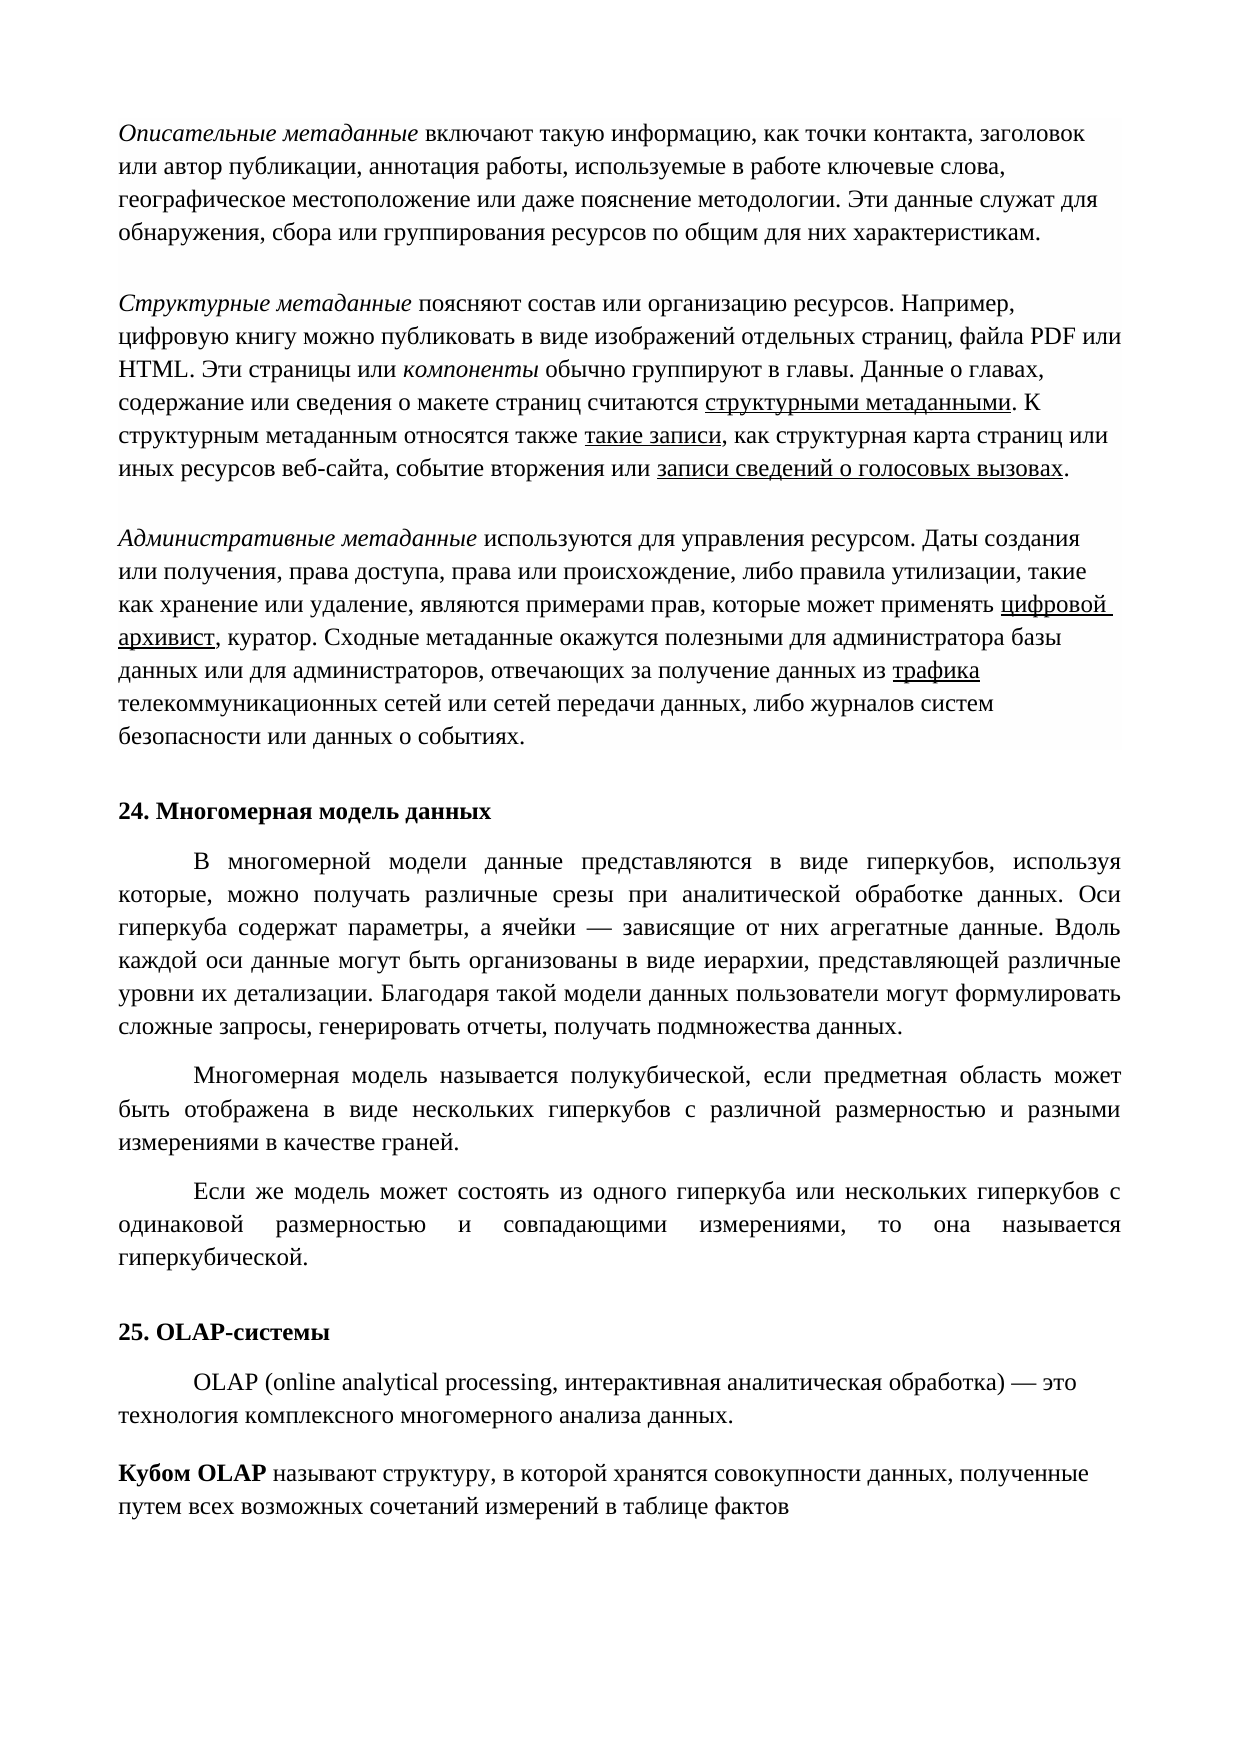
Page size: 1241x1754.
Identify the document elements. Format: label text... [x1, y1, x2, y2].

text Структурные метаданные поясняют состав или организацию ресурсов. Например, цифровую книгу можно публиковать в виде изображений отдельных страниц, файла PDF или HTML. Эти страницы или компоненты обычно группируют в главы. Данные о главах, содержание или сведения о макете страниц считаются структурными метаданными. К структурным метаданным относятся также такие записи, как структурная карта страниц или иных ресурсов веб-сайта, событие вторжения или записи сведений о голосовых вызовах. [118, 349, 1122, 482]
text Многомерная модель называется полукубической, если предметная область может быть отображена в виде нескольких гиперкубов с различной размерностью и разными измерениями в качестве граней. [118, 1061, 1122, 1155]
text Кубом OLAP называют структуру, в которой хранятся совокупности данных, полученные путем всех возможных сочетаний измерений в таблице фактов [118, 1458, 1122, 1519]
text Административные метаданные используются для управления ресурсом. Даты создания или получения, права доступа, права или происхождение, либо правила утилизации, такие как хранение или удаление, являются примерами прав, которые может применять цифровой архивист, куратор. Сходные метаданные окажутся полезными для администратора базы данных или для администраторов, отвечающих за получение данных из трафика телекоммуникационных сетей или сетей передачи данных, либо журналов систем безопасности или данных о событиях. [118, 523, 1122, 750]
text Если же модель может состоять из одного гиперкуба или нескольких гиперкубов с одинаковой размерностью и совпадающими измерениями, то она называется гиперкубической. [118, 1176, 1122, 1271]
text В многомерной модели данные представляются в виде гиперкубов, используя которые, можно получать различные срезы при аналитической обработке данных. Оси гиперкуба содержат параметры, а ячейки — зависящие от них агрегатные данные. Вдоль каждой оси данные могут быть организованы в виде иерархии, представляющей различные уровни их детализации. Благодаря такой модели данных пользователи могут формулировать сложные запросы, генерировать отчеты, получать подмножества данных. [118, 846, 1122, 1040]
subtitle 25. OLAP-системы [118, 1317, 1122, 1346]
subtitle 24. Многомерная модель данных [118, 796, 1122, 825]
text Описательные метаданные включают такую информацию, как точки контакта, заголовок или автор публикации, аннотация работы, используемые в работе ключевые слова, географическое местоположение или даже пояснение методологии. Эти данные служат для обнаружения, сбора или группирования ресурсов по общим для них характеристикам. [118, 118, 1122, 246]
text Структурные метаданные поясняют состав или организацию ресурсов. Например, цифровую книгу можно публиковать в виде изображений отдельных страниц, файла PDF или HTML. Эти страницы или компоненты обычно группируют в главы. Данные о главах, содержание или сведения о макете страниц считаются структурными метаданными. К структурным метаданным относятся также такие записи, как структурная карта страниц или иных ресурсов веб-сайта, событие вторжения или записи сведений о голосовых вызовах. [118, 288, 1122, 321]
text OLAP (online analytical processing, интерактивная аналитическая обработка) — это технология комплексного многомерного анализа данных. [118, 1367, 1122, 1428]
